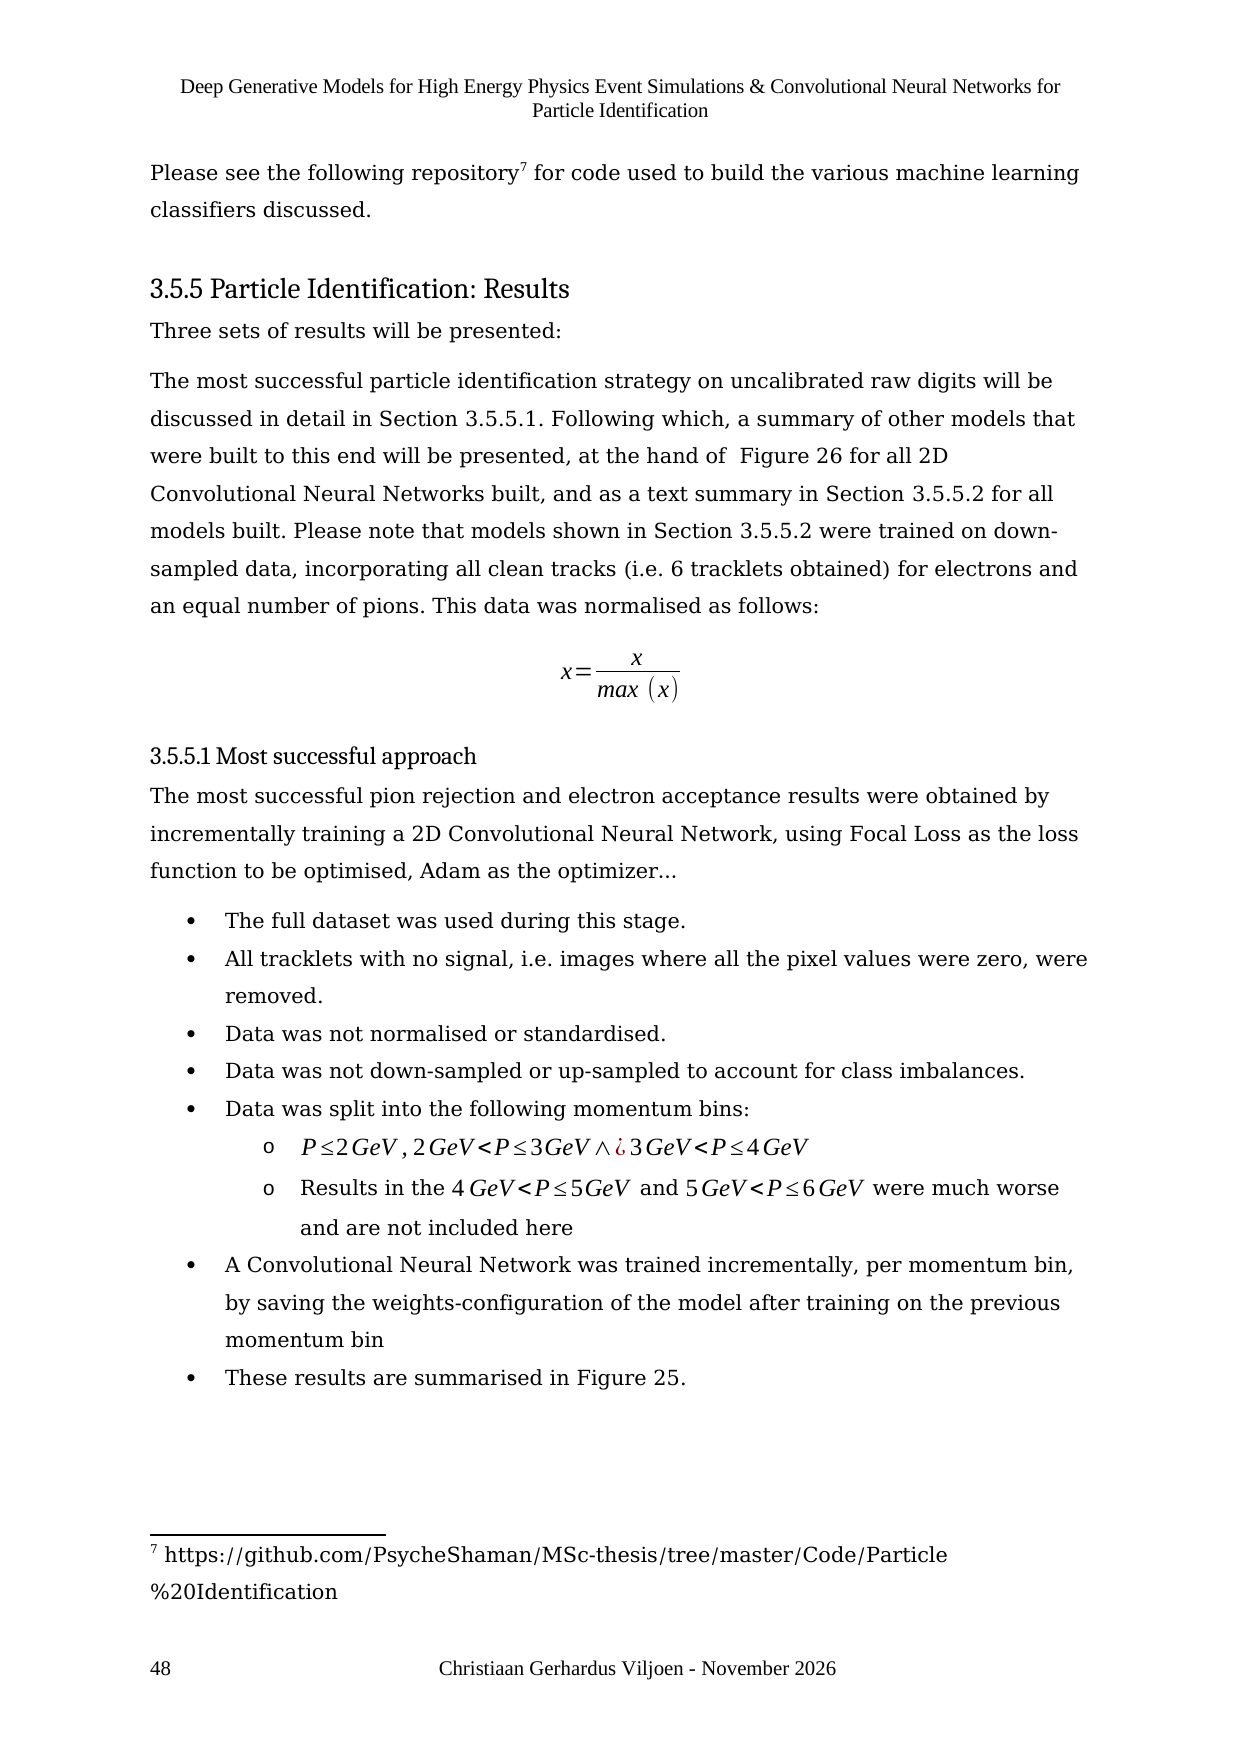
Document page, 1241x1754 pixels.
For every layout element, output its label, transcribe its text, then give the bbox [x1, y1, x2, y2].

subtitle Particle Identification: Results [150, 272, 1090, 306]
subtitle Most successful approach [150, 742, 1090, 771]
text The most successful particle identification strategy on uncalibrated raw digits will be discussed in detail in Section 3.5.5.1. Following which, a summary of other models that were built to this end will be presented, at the hand of Figure 26 for all 2D Convolutional Neural Networks built, and as a text summary in Section 3.5.5.2 for all models built. Please note that models shown in Section 3.5.5.2 were trained on down-sampled data, incorporating all clean tracks (i.e. 6 tracklets obtained) for electrons and an equal number of pions. This data was normalised as follows: [150, 368, 1090, 618]
list All tracklets with no signal, i.e. images where all the pixel values were zero, were removed. [187, 946, 1090, 1008]
list Data was not normalised or standardised. [187, 1021, 1090, 1046]
text Three sets of results will be presented: [150, 318, 1090, 343]
text The most successful pion rejection and electron acceptance results were obtained by incrementally training a 2D Convolutional Neural Network, using Focal Loss as the loss function to be optimised, Adam as the optimizer… [150, 783, 1090, 883]
list Data was not down-sampled or up-sampled to account for class imbalances. [187, 1058, 1090, 1083]
list Data was split into the following momentum bins: [187, 1096, 1090, 1121]
list These results are summarised in Figure 25. [187, 1364, 1090, 1389]
list The full dataset was used during this stage. [187, 908, 1090, 933]
list Results in the and were much worse and are not included here [262, 1174, 1090, 1239]
list A Convolutional Neural Network was trained incrementally, per momentum bin, by saving the weights-configuration of the model after training on the previous momentum bin [187, 1252, 1090, 1352]
text Please see the following repository for code used to build the various machine learning classifiers discussed. [150, 159, 1090, 222]
